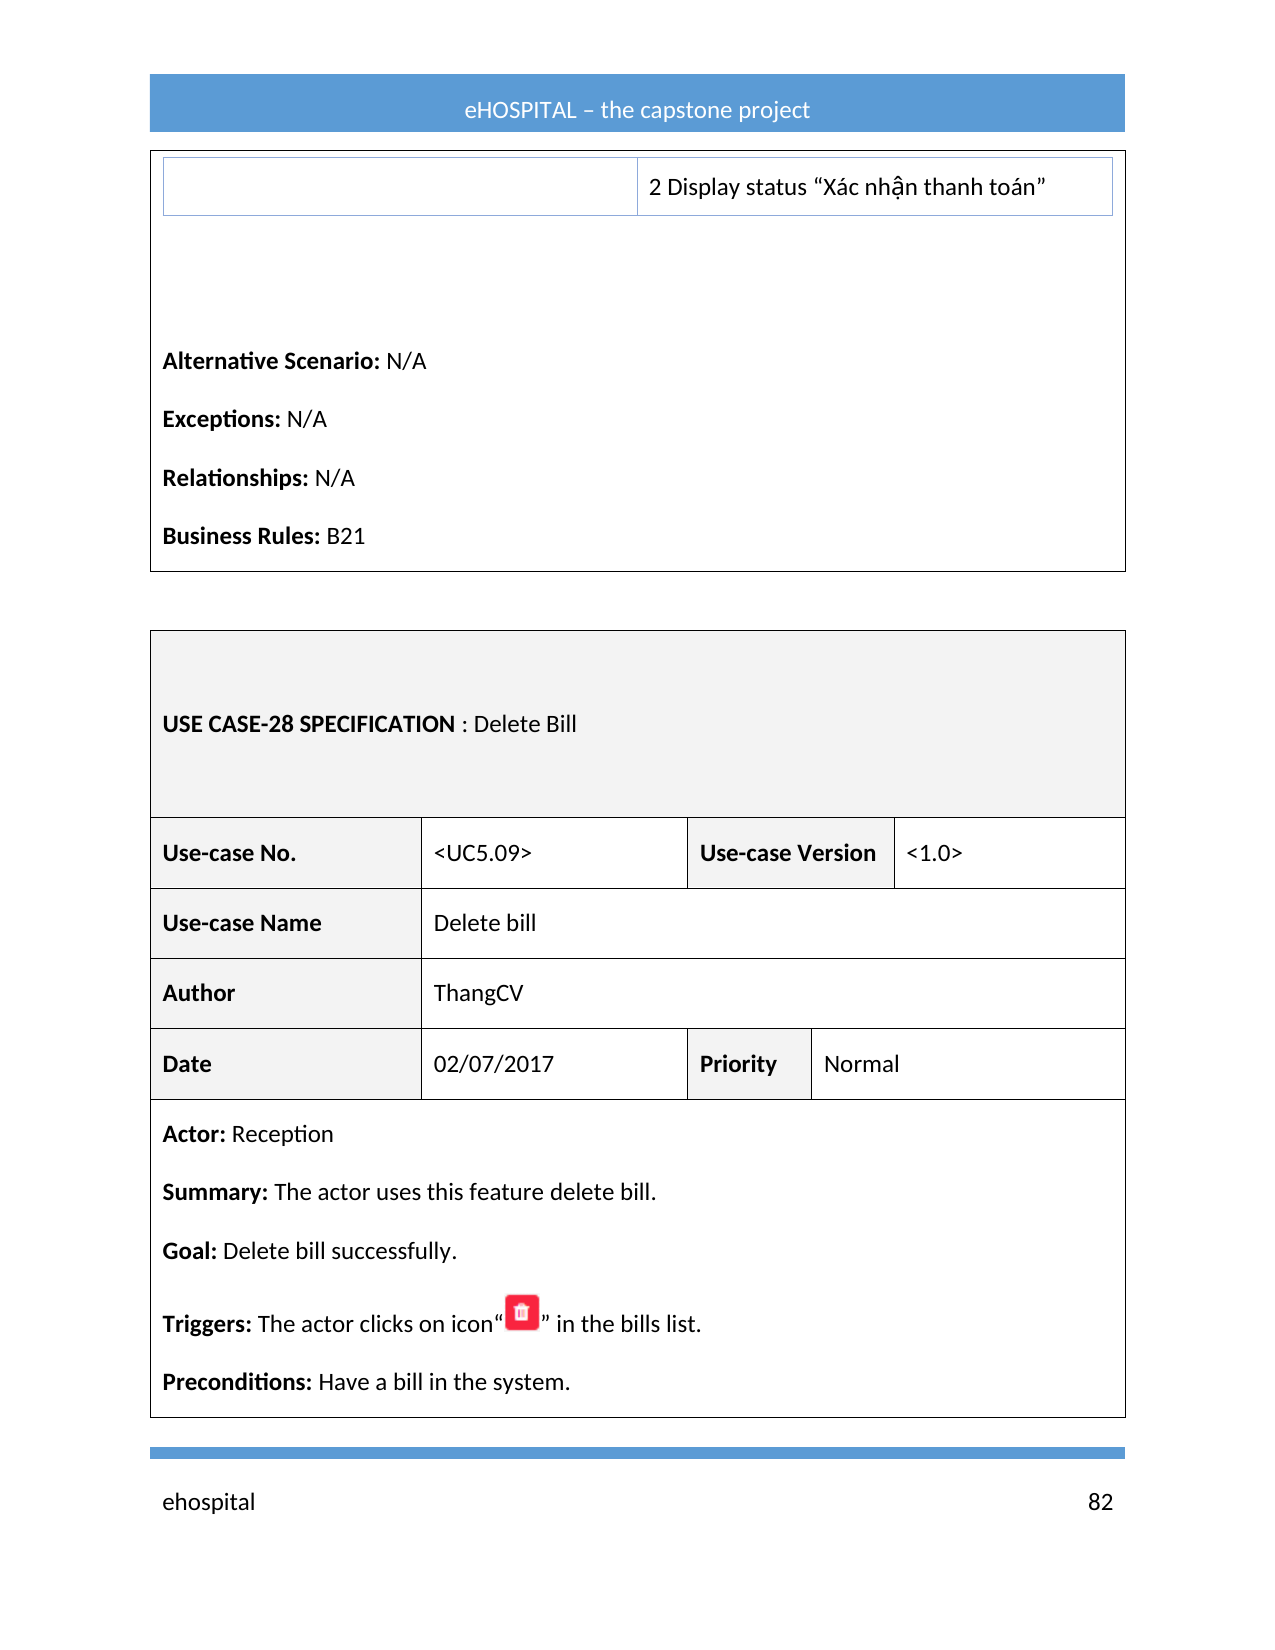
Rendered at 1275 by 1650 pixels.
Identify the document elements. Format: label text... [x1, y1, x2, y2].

table_cell Delete bill [422, 889, 1125, 958]
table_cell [151, 151, 1125, 571]
table_cell <UC5.09> [422, 818, 687, 887]
table_cell Priority [688, 1029, 811, 1099]
table_cell Use-case Name [151, 889, 421, 958]
table_cell Date [151, 1029, 421, 1099]
table_cell Normal [812, 1029, 1125, 1099]
table_cell Use-case No. [151, 818, 421, 887]
table_cell 02/07/2017 [422, 1029, 687, 1099]
table_cell Use-case Version [688, 818, 894, 887]
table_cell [151, 1100, 1125, 1417]
table_cell Author [151, 959, 421, 1028]
table_cell <1.0> [895, 818, 1125, 887]
table_header USE CASE-28 SPECIFICATION : Delete Bill [151, 631, 1125, 817]
picture [504, 1293, 540, 1332]
table_cell ThangCV [422, 959, 1125, 1028]
